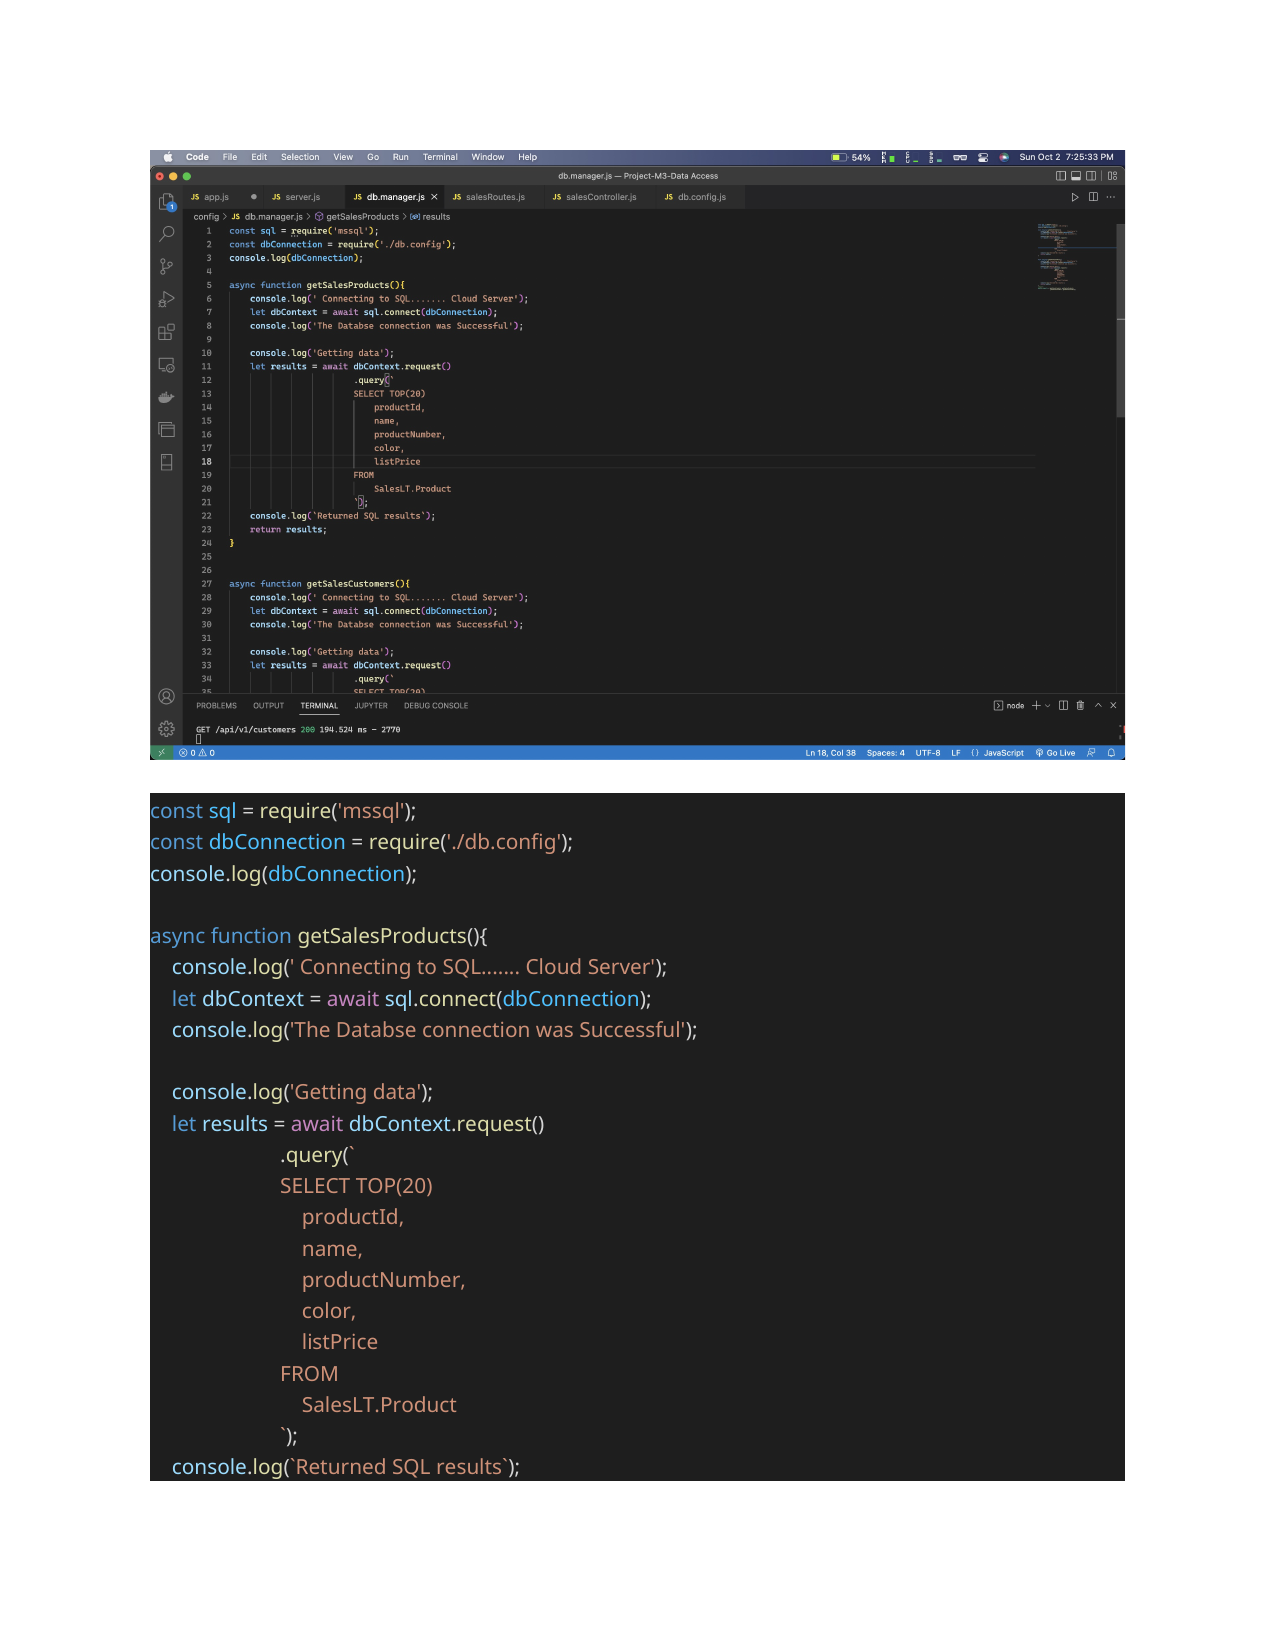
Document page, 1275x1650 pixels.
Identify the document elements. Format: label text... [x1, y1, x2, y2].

text .query(` [150, 1137, 1125, 1168]
text let results = await dbContext.request() [150, 1106, 1125, 1137]
text FROM [150, 1356, 1125, 1387]
text console.log(dbConnection); [150, 856, 1125, 887]
text const sql = require('mssql'); [150, 793, 1125, 825]
text console.log('The Databse connection was Successful'); [150, 1012, 1125, 1043]
text productId, [150, 1200, 1125, 1231]
text name, [150, 1231, 1125, 1262]
text console.log('Getting data'); [150, 1075, 1125, 1106]
text async function getSalesProducts(){ [150, 918, 1125, 950]
text `); [150, 1418, 1125, 1450]
text let dbContext = await sql.connect(dbConnection); [150, 981, 1125, 1012]
text const dbConnection = require('./db.config'); [150, 825, 1125, 856]
text console.log(' Connecting to SQL....... Cloud Server'); [150, 950, 1125, 981]
text SalesLT.Product [150, 1387, 1125, 1418]
picture [150, 150, 1125, 760]
text productNumber, [150, 1262, 1125, 1293]
text SELECT TOP(20) [150, 1168, 1125, 1200]
text console.log(`Returned SQL results`); [150, 1450, 1125, 1481]
text color, [150, 1293, 1125, 1325]
text listPrice [150, 1325, 1125, 1356]
